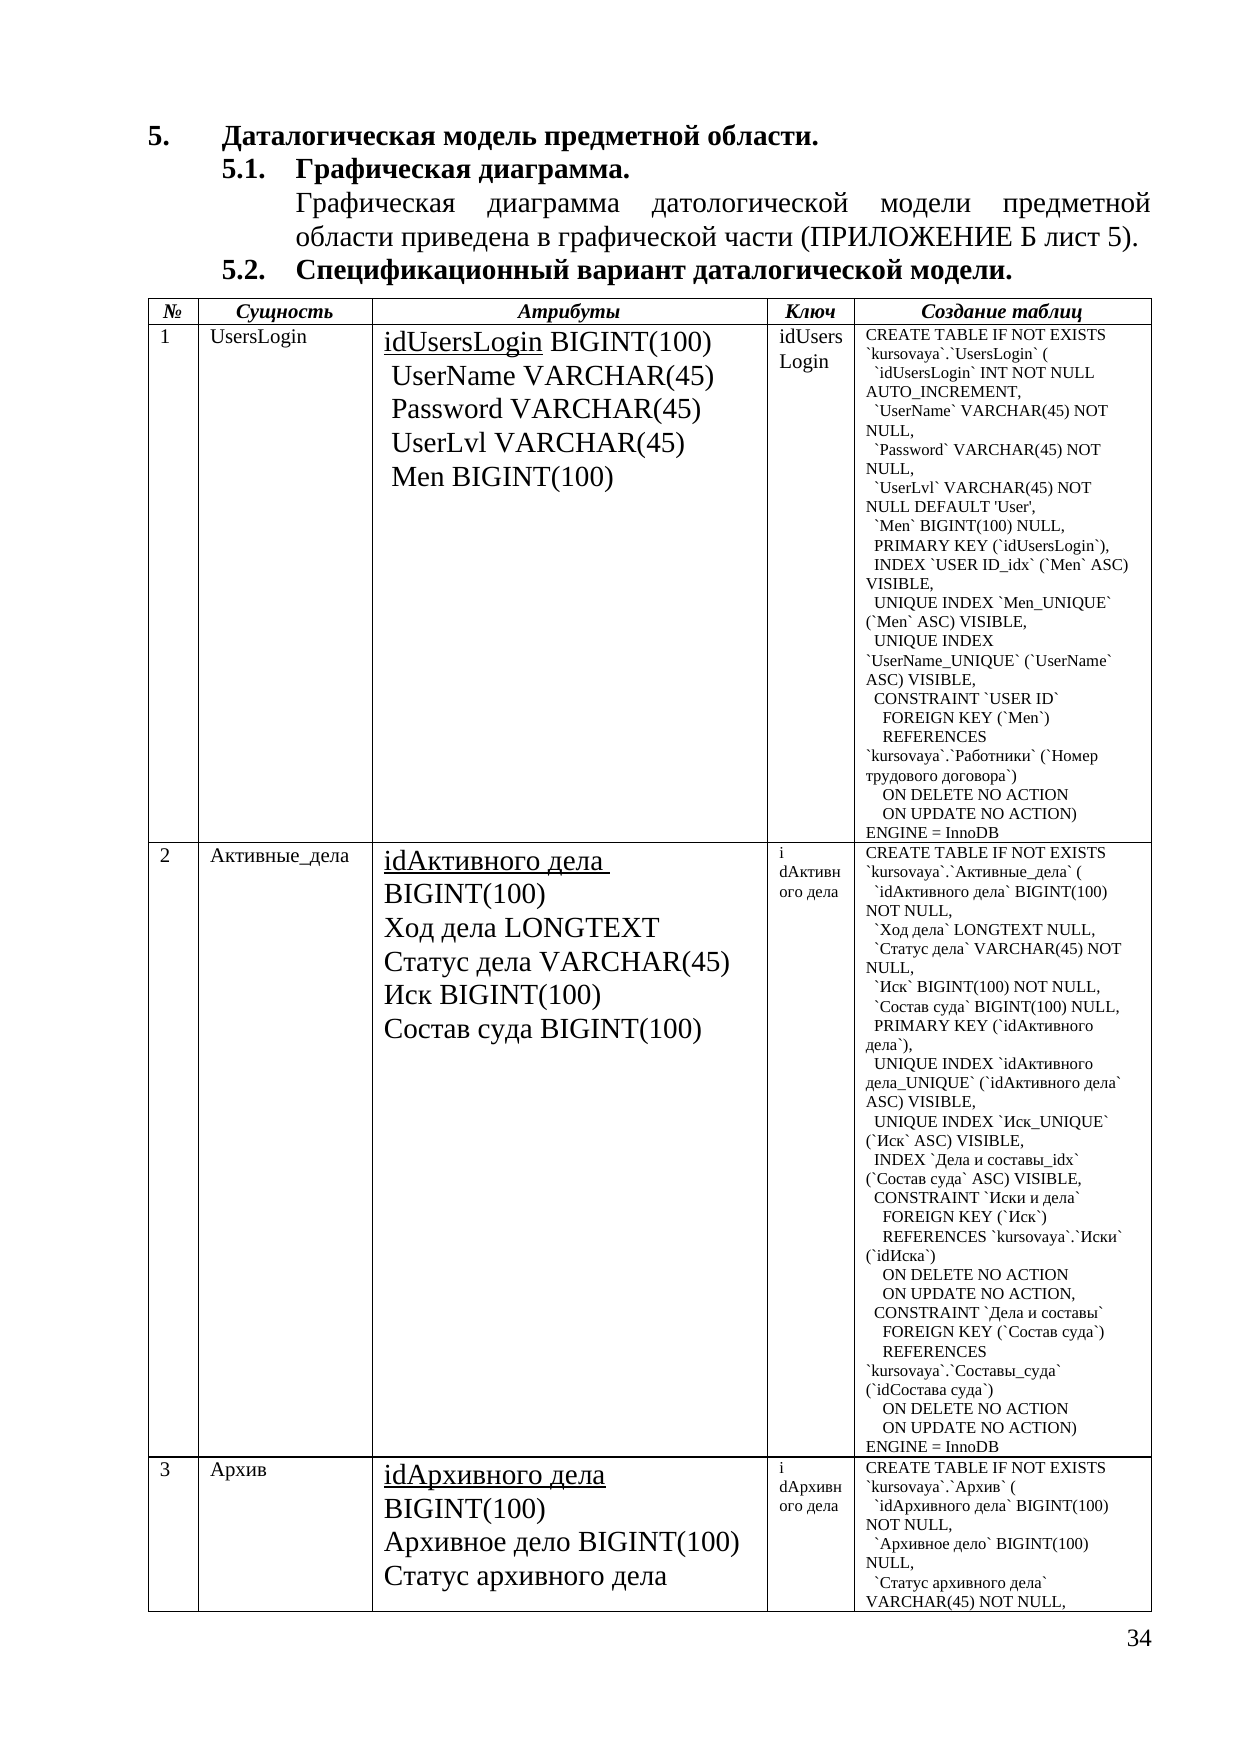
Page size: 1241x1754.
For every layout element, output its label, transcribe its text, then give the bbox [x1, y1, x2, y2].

table_cell 3 [149, 1458, 198, 1611]
table_cell idАктивного дела [768, 843, 854, 1456]
table_cell idАктивного дела BIGINT(100) Ход дела LONGTEXT Статус дела VARCHAR(45) Иск BIGINT(100) Состав суда BIGINT(100) [373, 843, 767, 1456]
table_header Создание таблиц [855, 299, 1151, 323]
table_cell idАрхивного дела [768, 1458, 854, 1611]
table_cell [855, 1458, 1151, 1611]
table_cell idUsersLogin BIGINT(100) UserName VARCHAR(45) Password VARCHAR(45) UserLvl VARCHAR(45) Men BIGINT(100) [373, 325, 767, 842]
list Спецификационный вариант даталогической модели. [222, 252, 1152, 286]
table_header Ключ [768, 299, 854, 323]
table_cell CREATE TABLE IF NOT EXISTS `kursovaya`.`UsersLogin` ( `idUsersLogin` INT NOT NULL AUTO_INCREMENT, `UserName` VARCHAR(45) NOT NULL, `Password` VARCHAR(45) NOT NULL, `UserLvl` VARCHAR(45) NOT NULL DEFAULT 'User', `Men` BIGINT(100) NULL, PRIMARY KEY (`idUsersLogin`), INDEX `USER ID_idx` (`Men` ASC) VISIBLE, UNIQUE INDEX `Men_UNIQUE` (`Men` ASC) VISIBLE, UNIQUE INDEX `UserName_UNIQUE` (`UserName` ASC) VISIBLE, CONSTRAINT `USER ID` FOREIGN KEY (`Men`) REFERENCES `kursovaya`.`Работники` (`Номер трудового договора`) ON DELETE NO ACTION ON UPDATE NO ACTION) ENGINE = InnoDB [855, 325, 1151, 842]
table_cell CREATE TABLE IF NOT EXISTS `kursovaya`.`Активные_дела` ( `idАктивного дела` BIGINT(100) NOT NULL, `Ход дела` LONGTEXT NULL, `Статус дела` VARCHAR(45) NOT NULL, `Иск` BIGINT(100) NOT NULL, `Состав суда` BIGINT(100) NULL, PRIMARY KEY (`idАктивного дела`), UNIQUE INDEX `idАктивного дела_UNIQUE` (`idАктивного дела` ASC) VISIBLE, UNIQUE INDEX `Иск_UNIQUE` (`Иск` ASC) VISIBLE, INDEX `Дела и составы_idx` (`Состав суда` ASC) VISIBLE, CONSTRAINT `Иски и дела` FOREIGN KEY (`Иск`) REFERENCES `kursovaya`.`Иски` (`idИска`) ON DELETE NO ACTION ON UPDATE NO ACTION, CONSTRAINT `Дела и составы` FOREIGN KEY (`Состав суда`) REFERENCES `kursovaya`.`Составы_суда` (`idСостава суда`) ON DELETE NO ACTION ON UPDATE NO ACTION) ENGINE = InnoDB [855, 843, 1151, 1456]
list Графическая диаграмма. [222, 152, 1152, 185]
table_cell idUsersLogin [768, 325, 854, 842]
table_cell Активные_дела [199, 843, 372, 1456]
table_cell 1 [149, 325, 198, 842]
table_cell UsersLogin [199, 325, 372, 842]
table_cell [373, 1458, 767, 1611]
table_header Сущность [199, 299, 372, 323]
list Даталогическая модель предметной области. [148, 118, 1152, 152]
list Графическая диаграмма датологической модели предметной области приведена в графической части (ПРИЛОЖЕНИЕ Б лист 5). [295, 185, 1152, 252]
table_cell 2 [149, 843, 198, 1456]
table_cell Архив [199, 1458, 372, 1611]
table_header № [149, 299, 198, 323]
table_header Атрибуты [373, 299, 767, 323]
